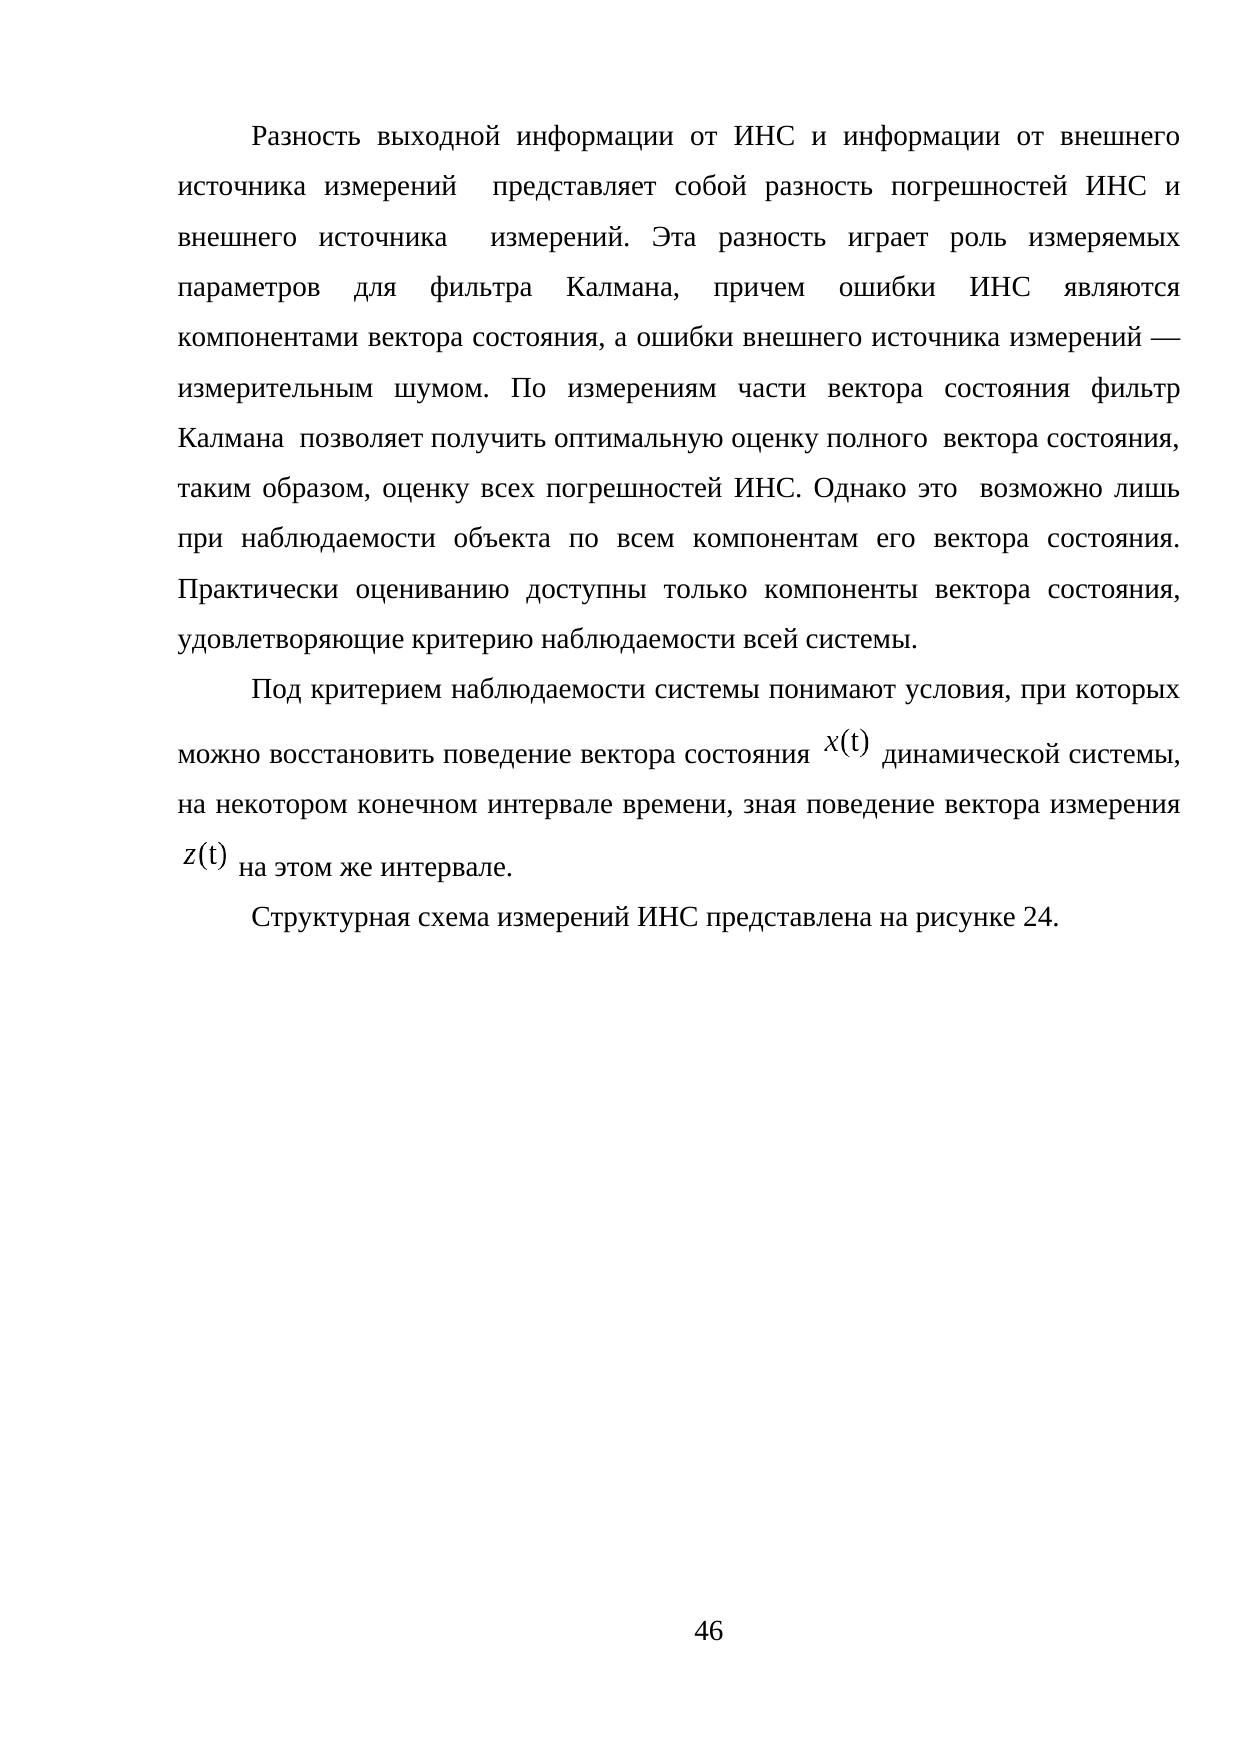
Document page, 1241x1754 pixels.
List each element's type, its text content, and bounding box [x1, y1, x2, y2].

text Структурная схема измерений ИНС представлена на рисунке 24. [177, 899, 1181, 933]
text Разность выходной информации от ИНС и информации от внешнего источника измерений представляет собой разность погрешностей ИНС и внешнего источника измерений. Эта разность играет роль измеряемых параметров для фильтра Калмана, причем ошибки ИНС являются компонентами вектора состояния, а ошибки внешнего источника измерений — измерительным шумом. По измерениям части вектора состояния фильтр Калмана позволяет получить оптимальную оценку полного вектора состояния, таким образом, оценку всех погрешностей ИНС. Однако это возможно лишь при наблюдаемости объекта по всем компонентам его вектора состояния. Практически оцениванию доступны только компоненты вектора состояния, удовлетворяющие критерию наблюдаемости всей системы. [177, 118, 1181, 655]
text Под критерием наблюдаемости системы понимают условия, при которых можно восстановить поведение вектора состояния динамической системы, на некотором конечном интервале времени, зная поведение вектора измерения на этом же интервале. [177, 672, 1181, 883]
